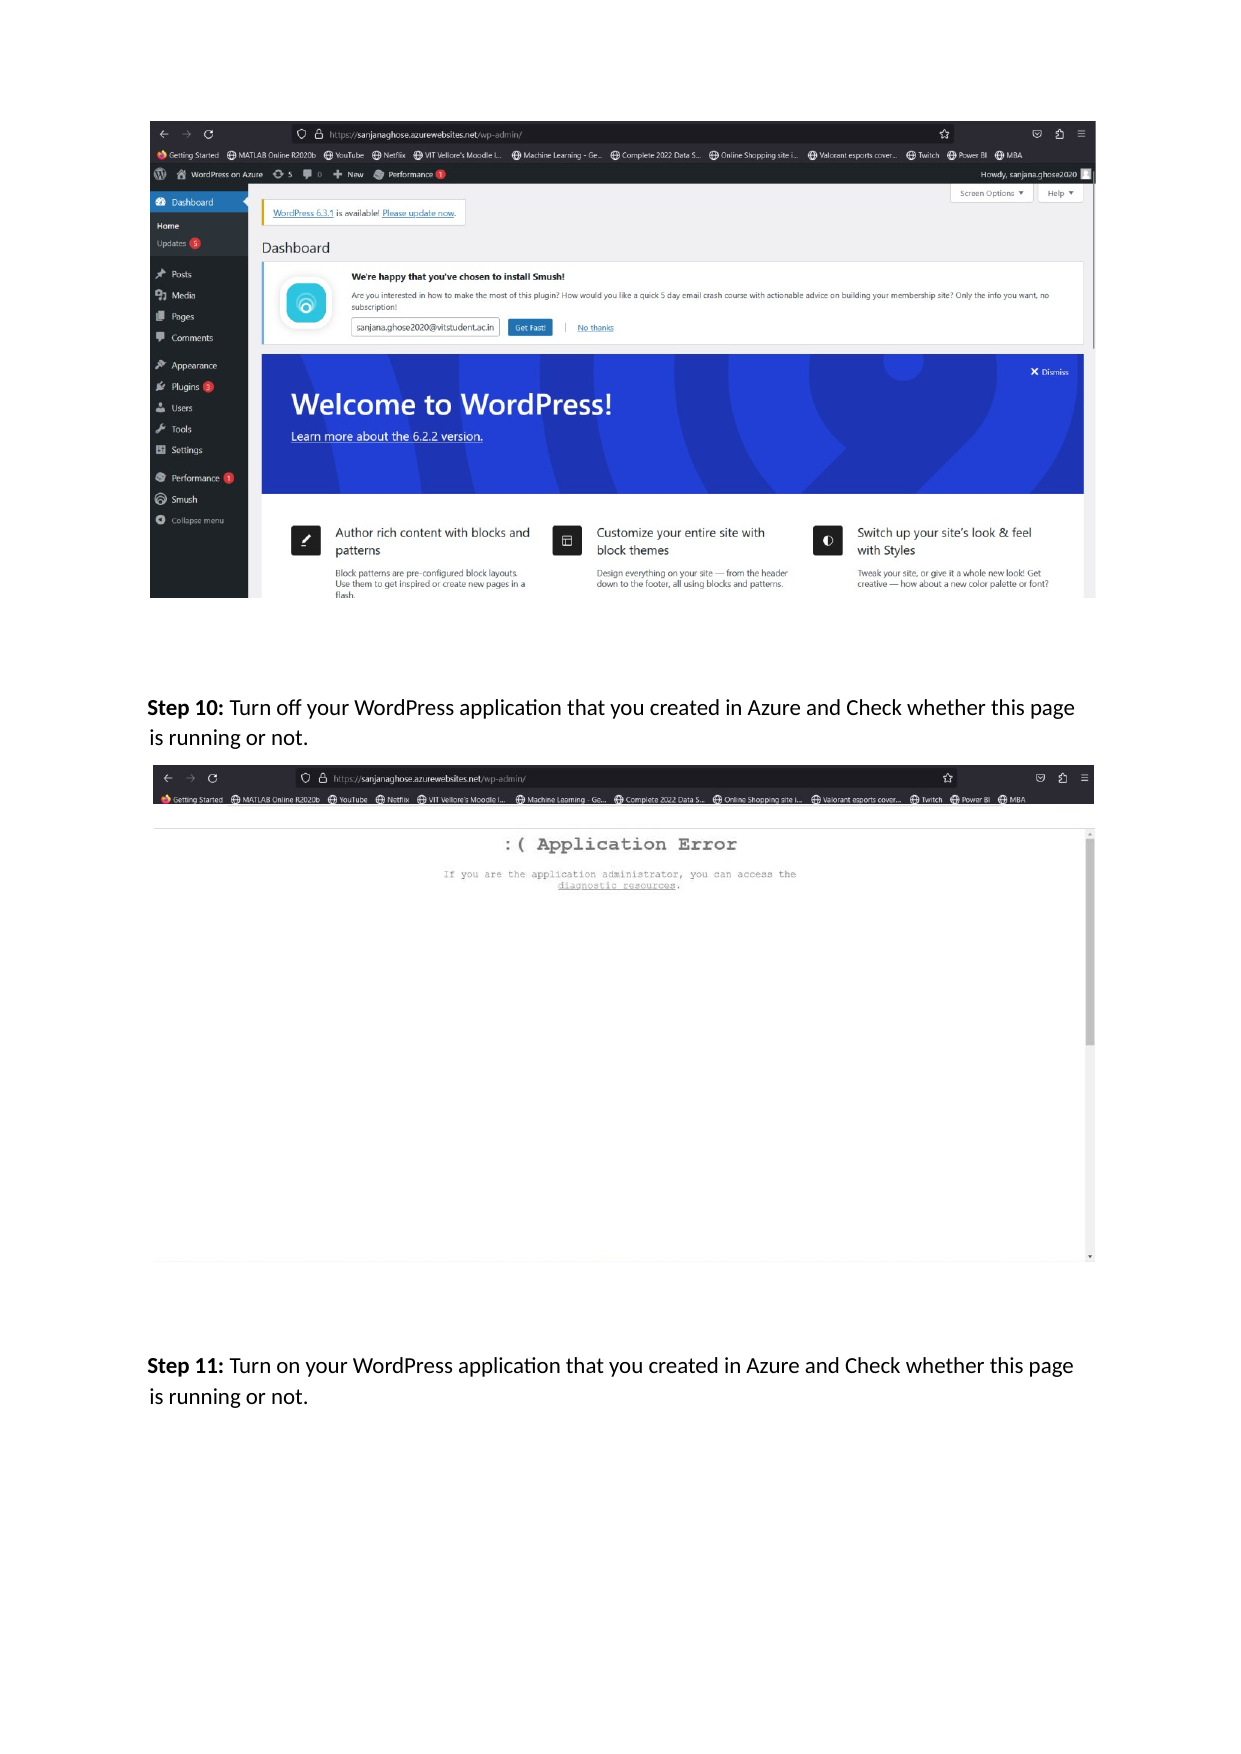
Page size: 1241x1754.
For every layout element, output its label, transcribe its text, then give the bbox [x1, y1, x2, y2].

picture [153, 765, 1094, 804]
picture [150, 121, 1096, 598]
text Step 11: Turn on your WordPress application that you created in Azure and Check whether this page is running or not. [147, 1352, 1091, 1410]
picture [154, 805, 1095, 1262]
text Step 10: Turn off your WordPress application that you created in Azure and Check whether this page is running or not. [147, 693, 1091, 751]
